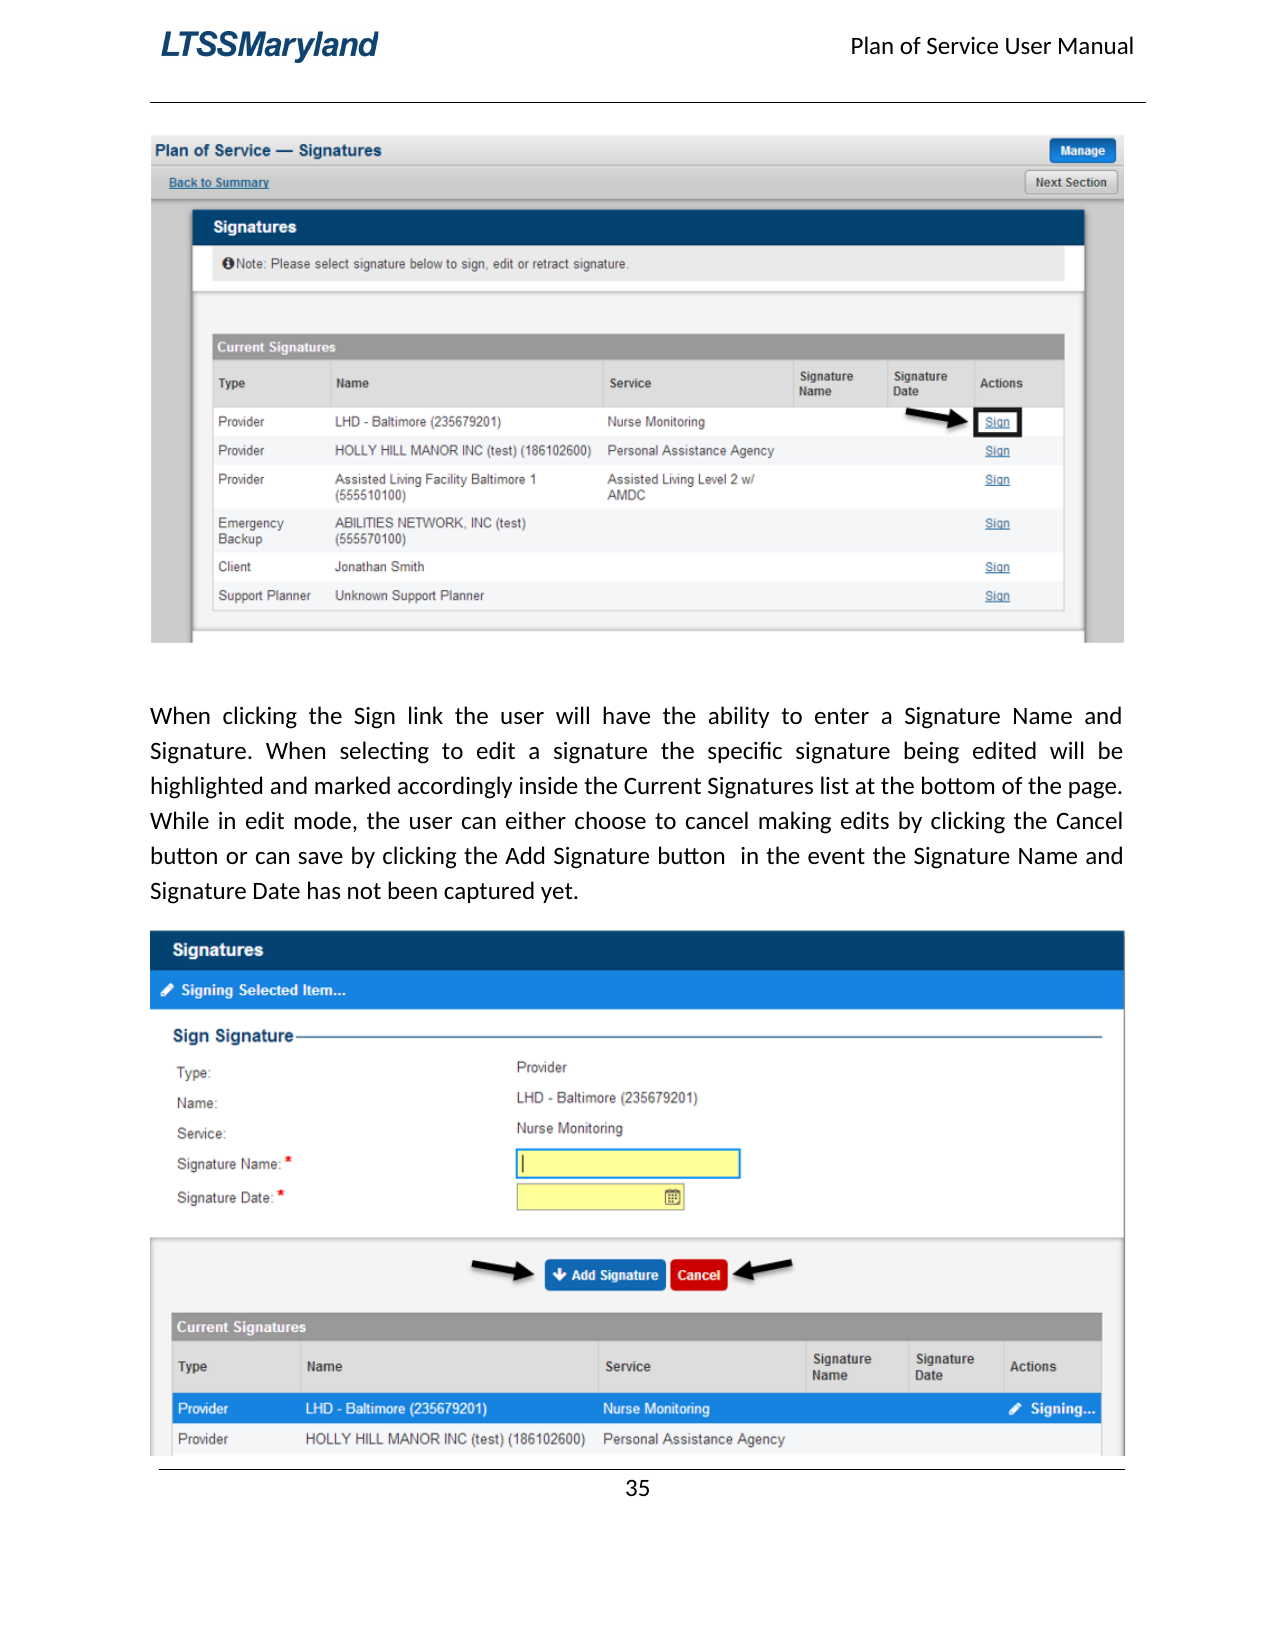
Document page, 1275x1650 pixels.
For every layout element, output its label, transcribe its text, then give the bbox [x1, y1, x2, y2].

picture [150, 133, 1124, 644]
picture [161, 31, 379, 63]
picture [150, 930, 1125, 1456]
text When clicking the Sign link the user will have the ability to enter a Signature Name and Signature. When selecting to edit a signature the specific signature being edited will be highlighted and marked accordingly inside the Current Signatures list at the bottom of the page. While in edit mode, the user can either choose to cancel making edits by clicking the Cancel button or can save by clicking the Add Signature button in the event the Signature Name and Signature Date has not been captured yet. [150, 700, 1125, 905]
